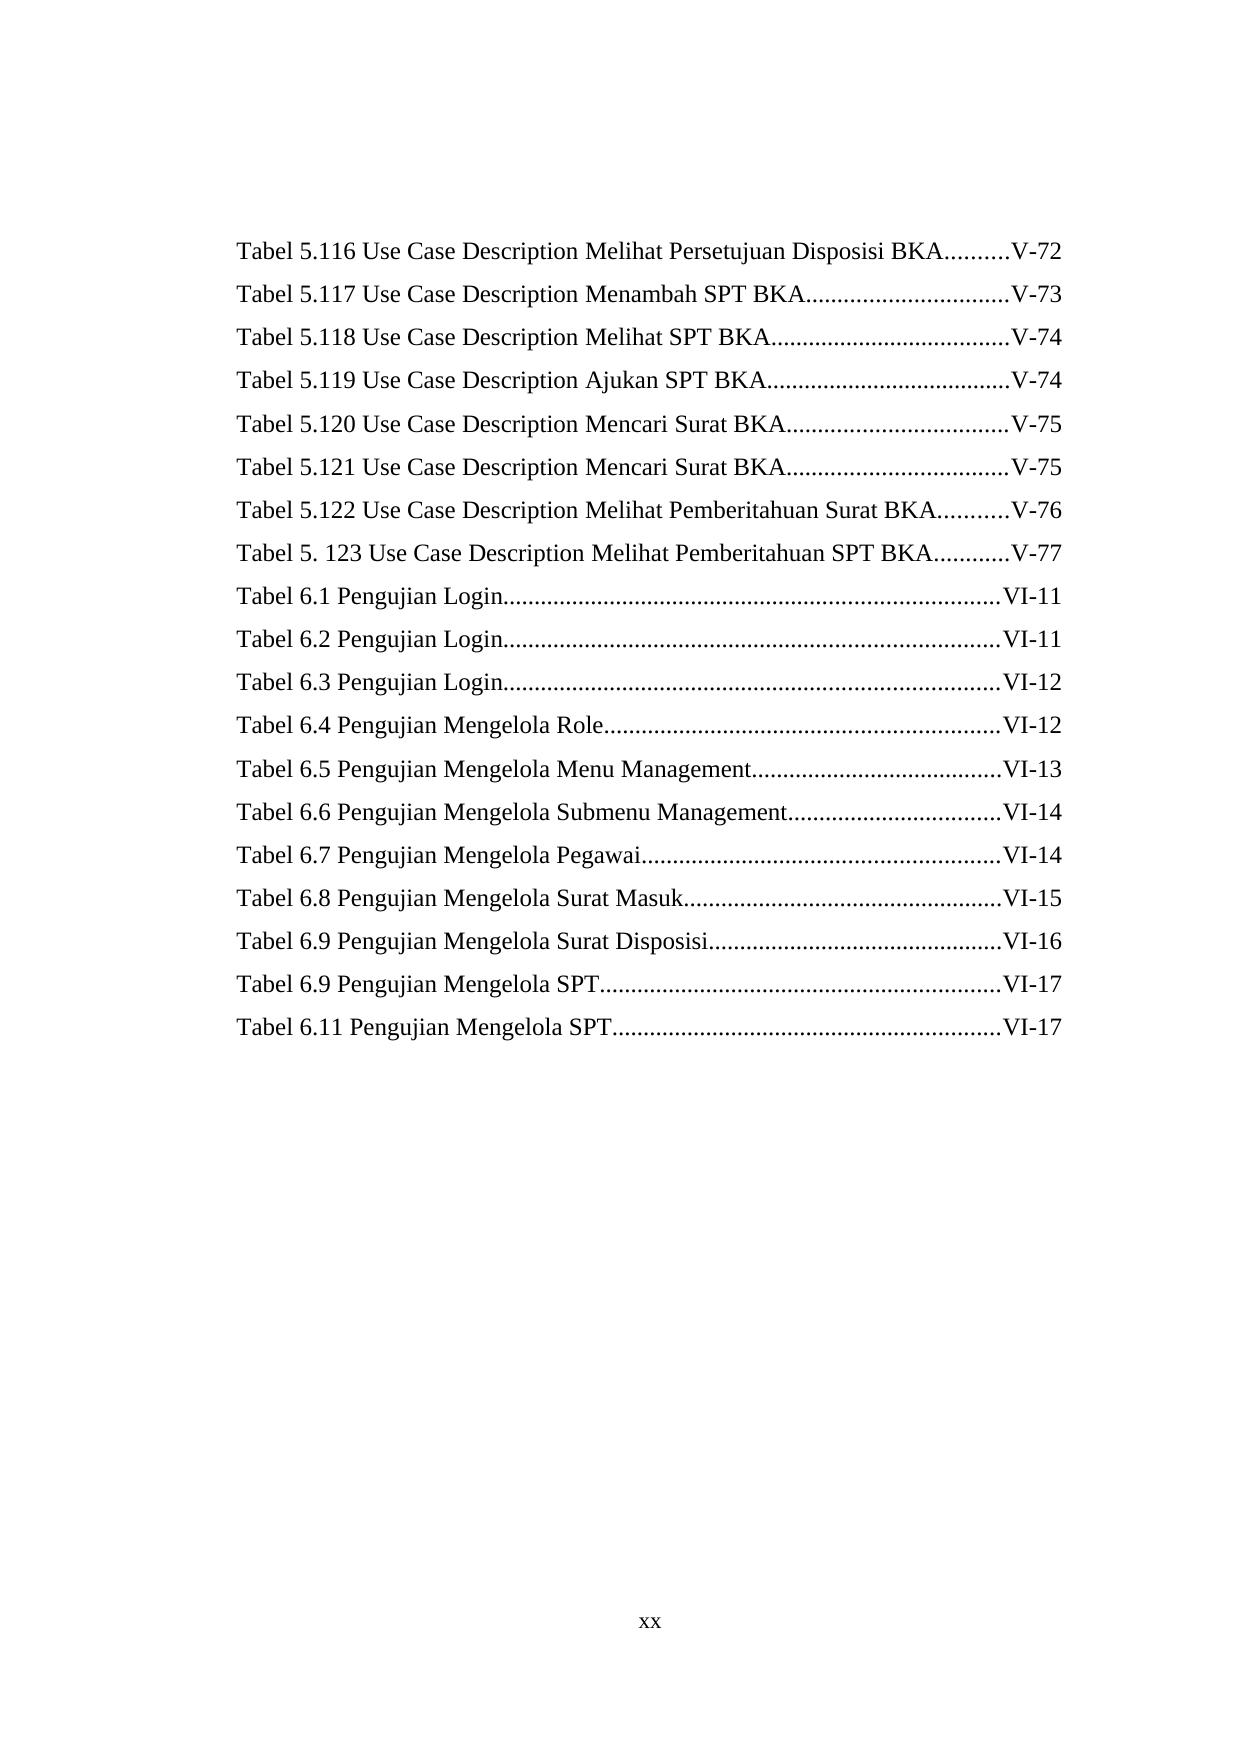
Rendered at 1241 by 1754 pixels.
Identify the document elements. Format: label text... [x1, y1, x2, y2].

text Tabel 6.9 Pengujian Mengelola SPT VI-17 [236, 969, 1063, 998]
text Tabel 6.7 Pengujian Mengelola Pegawai VI-14 [236, 840, 1063, 869]
text Tabel 5. 123 Use Case Description Melihat Pemberitahuan SPT BKA V-77 [236, 538, 1063, 567]
text Tabel 6.1 Pengujian Login VI-11 [236, 581, 1063, 610]
text Tabel 6.11 Pengujian Mengelola SPT VI-17 [236, 1012, 1063, 1041]
text Tabel 6.2 Pengujian Login VI-11 [236, 624, 1063, 653]
text Tabel 5.121 Use Case Description Mencari Surat BKA V-75 [236, 452, 1063, 481]
text Tabel 6.5 Pengujian Mengelola Menu Management VI-13 [236, 754, 1063, 782]
text Tabel 5.116 Use Case Description Melihat Persetujuan Disposisi BKA V-72 [236, 236, 1063, 265]
text Tabel 5.122 Use Case Description Melihat Pemberitahuan Surat BKA V-76 [236, 495, 1063, 524]
text Tabel 5.118 Use Case Description Melihat SPT BKA V-74 [236, 322, 1063, 351]
text Tabel 6.9 Pengujian Mengelola Surat Disposisi VI-16 [236, 926, 1063, 955]
text Tabel 6.3 Pengujian Login VI-12 [236, 667, 1063, 696]
text Tabel 5.119 Use Case Description Ajukan SPT BKA V-74 [236, 366, 1063, 394]
text Tabel 5.117 Use Case Description Menambah SPT BKA V-73 [236, 279, 1063, 308]
text Tabel 6.6 Pengujian Mengelola Submenu Management VI-14 [236, 797, 1063, 826]
text Tabel 6.8 Pengujian Mengelola Surat Masuk VI-15 [236, 883, 1063, 912]
text Tabel 5.120 Use Case Description Mencari Surat BKA V-75 [236, 409, 1063, 437]
text Tabel 6.4 Pengujian Mengelola Role VI-12 [236, 711, 1063, 739]
